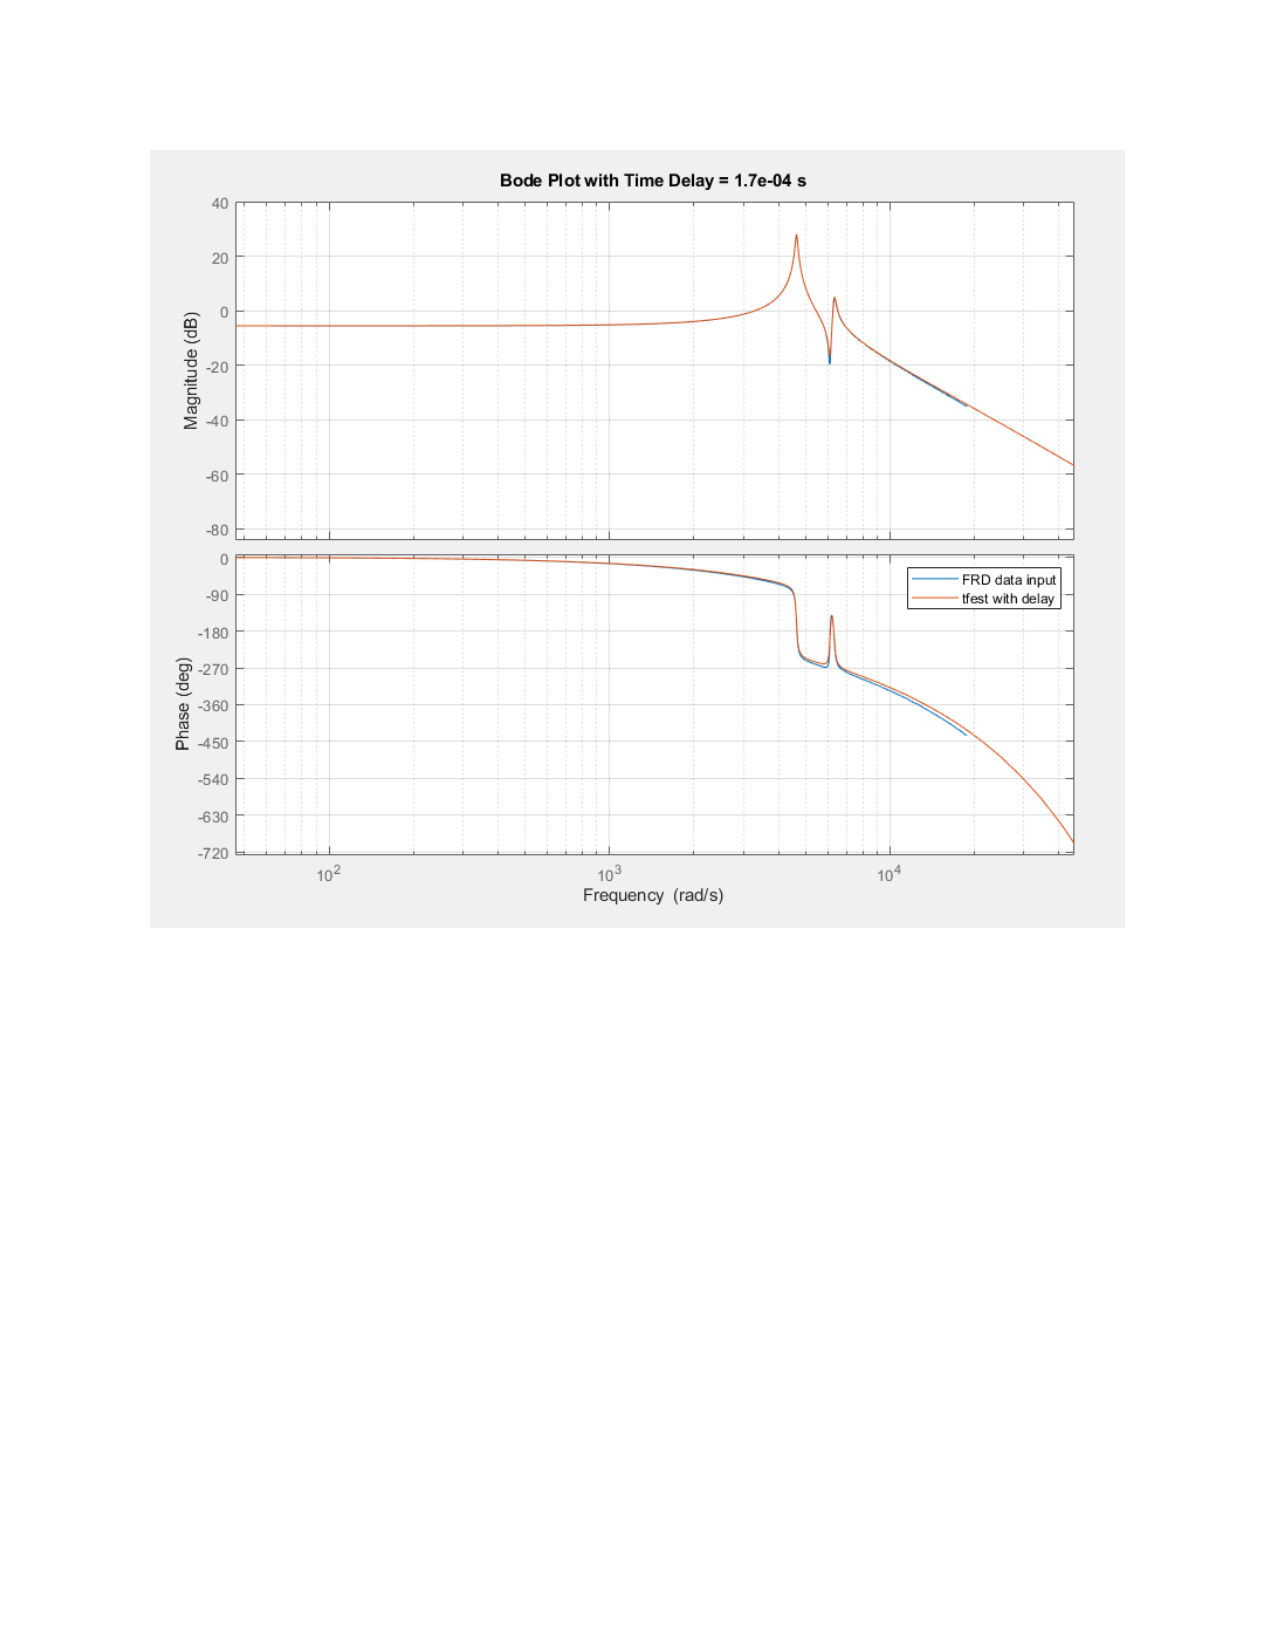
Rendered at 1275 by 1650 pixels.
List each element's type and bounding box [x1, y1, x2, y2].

picture [150, 150, 1125, 928]
